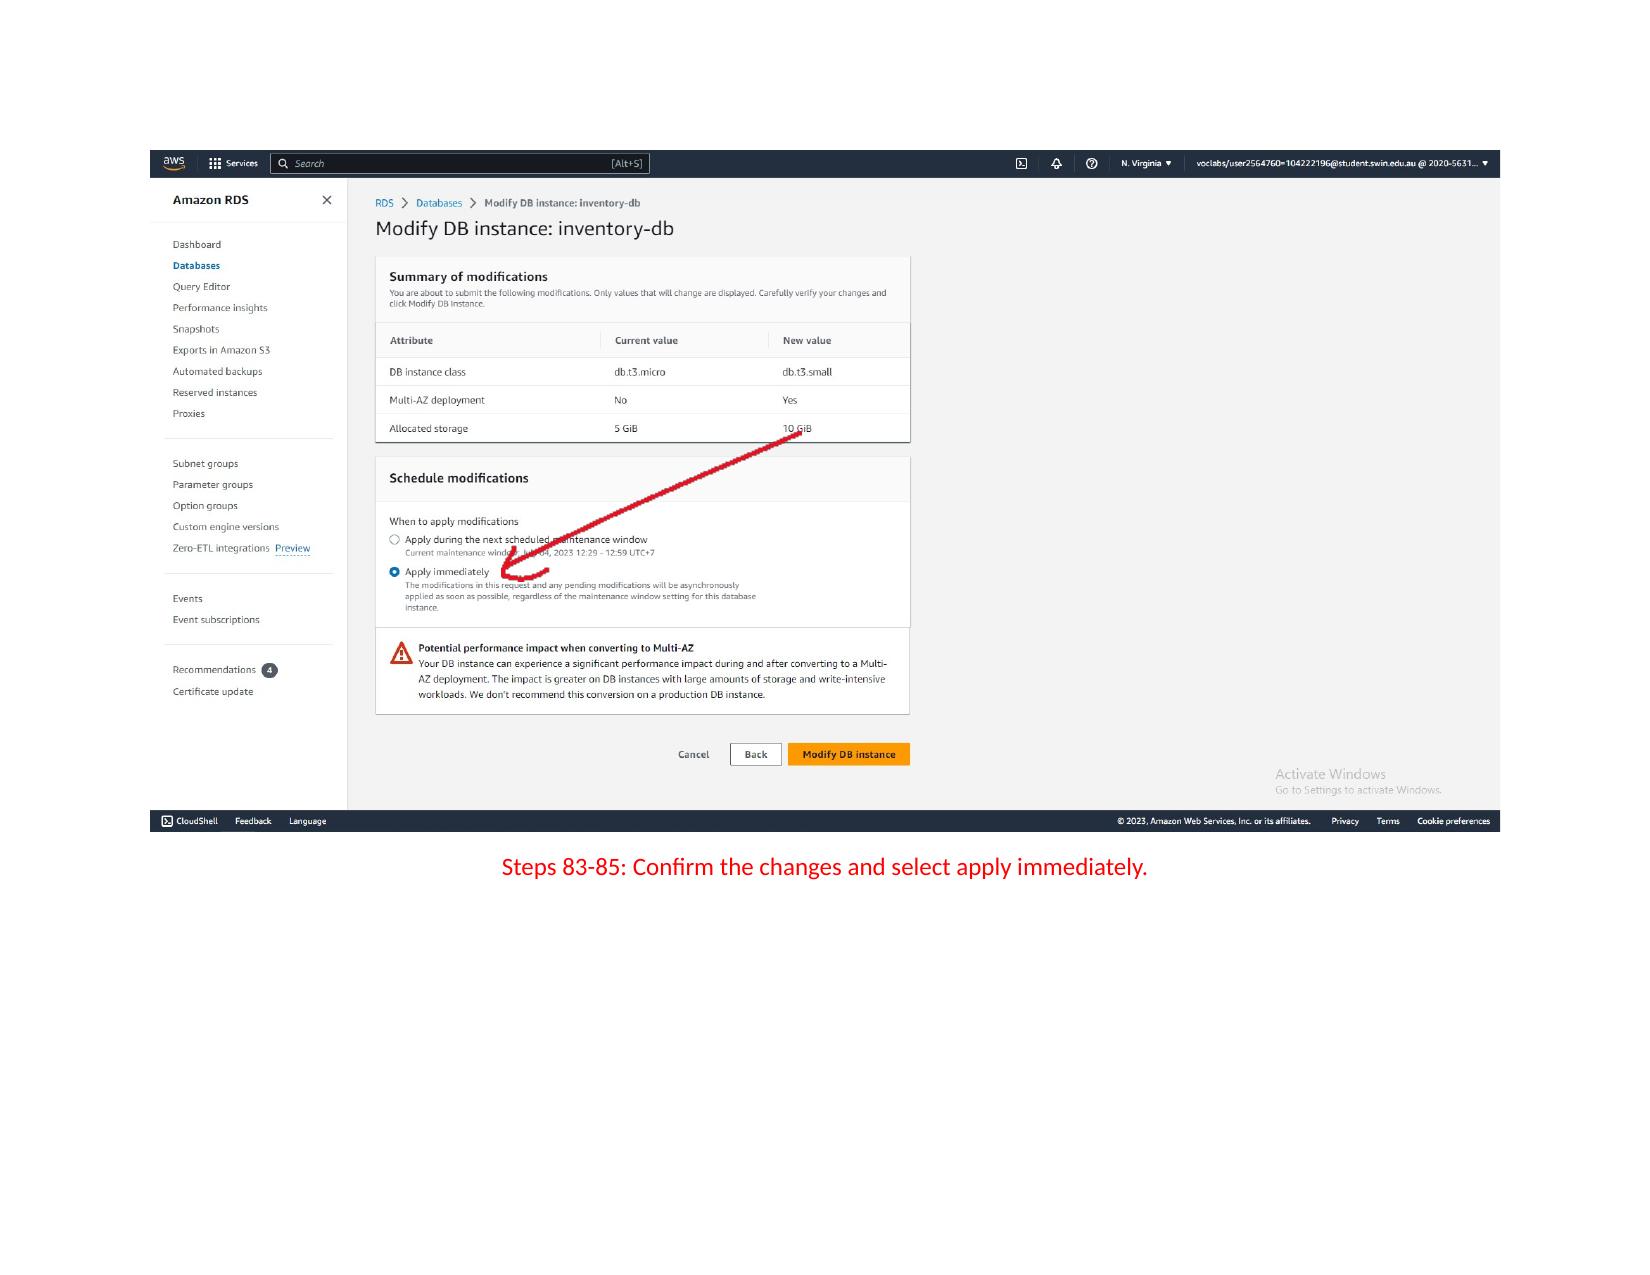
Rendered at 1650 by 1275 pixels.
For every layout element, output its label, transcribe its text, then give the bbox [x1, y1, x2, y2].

picture [150, 150, 1500, 832]
text Steps 83-85: Confirm the changes and select apply immediately. [150, 851, 1500, 881]
